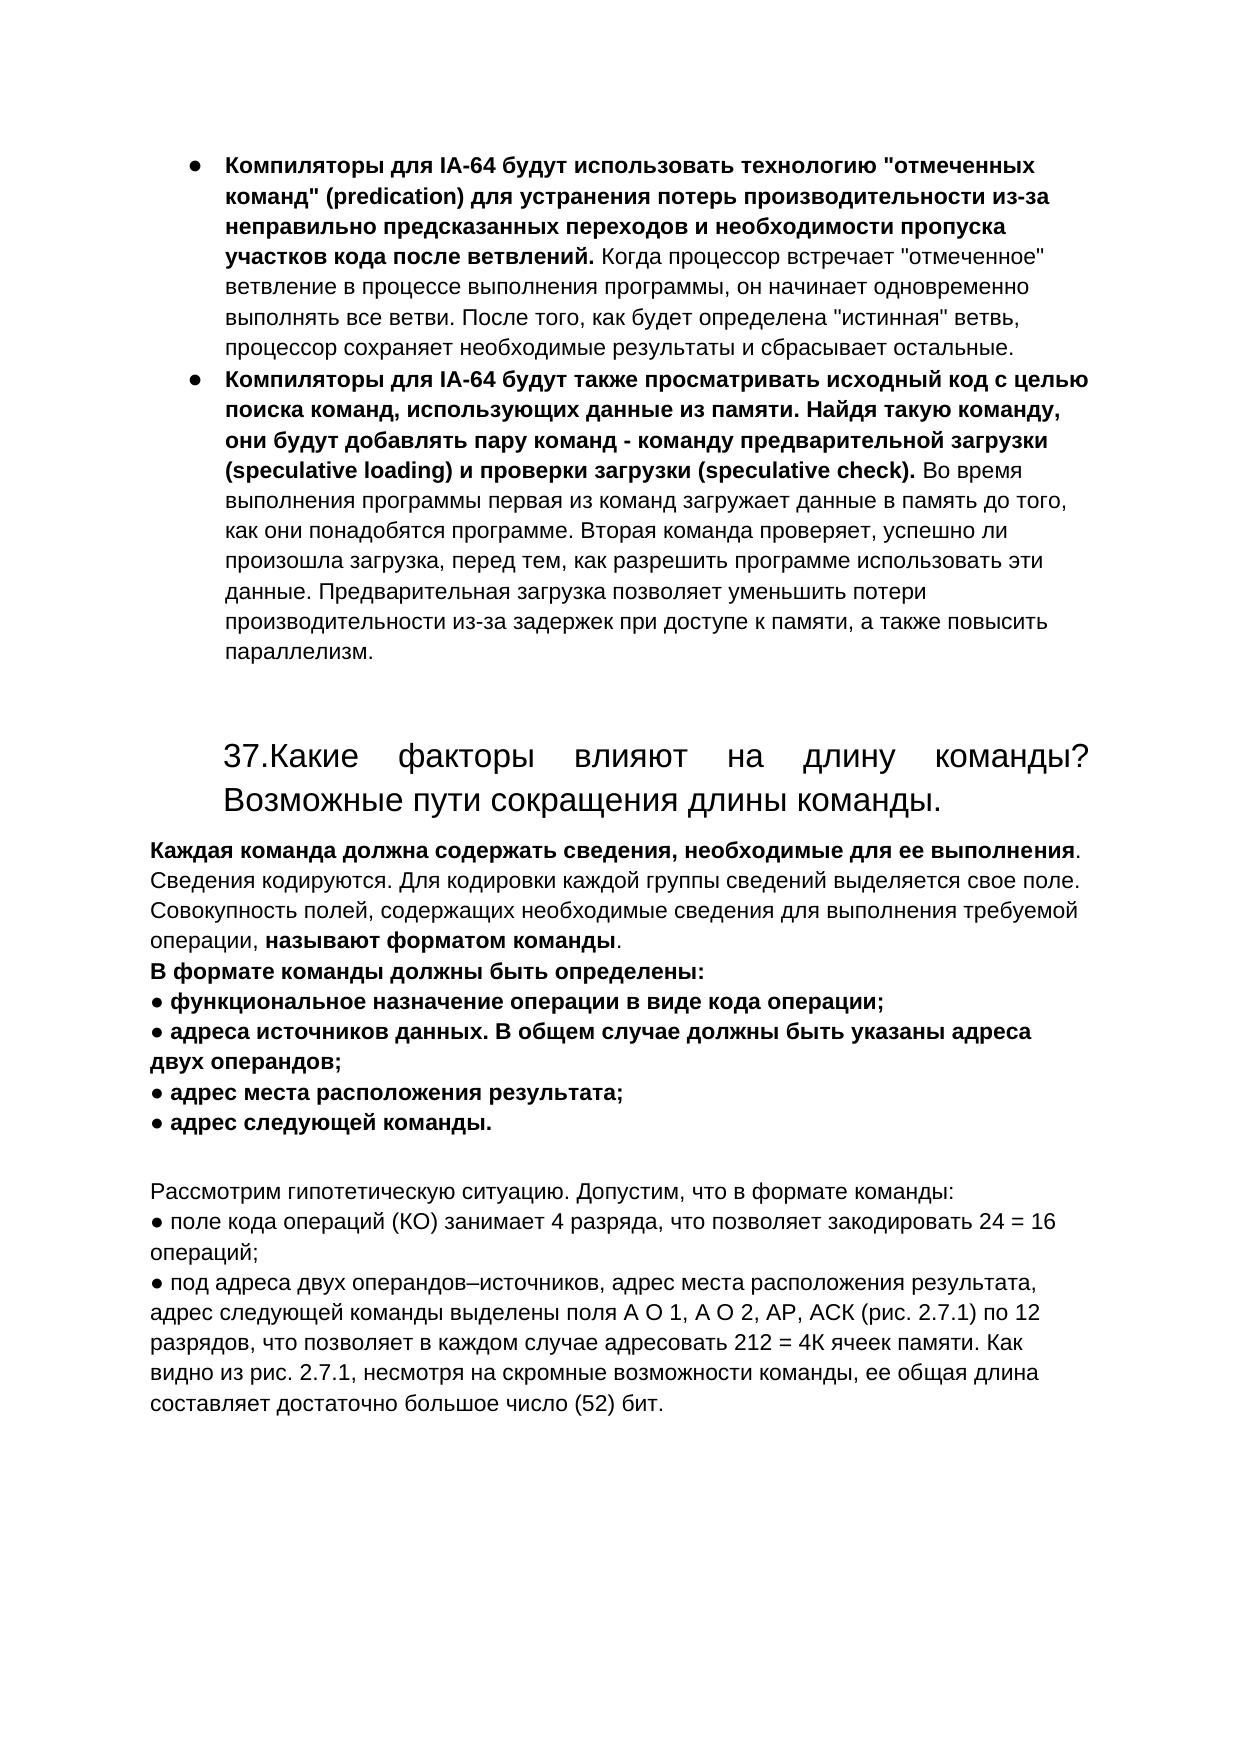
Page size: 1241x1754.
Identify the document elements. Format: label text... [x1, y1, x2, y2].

text Рассмотрим гипотетическую ситуацию. Допустим, что в формате команды: ● поле кода операций (КО) занимает 4 разряда, что позволяет закодировать 24 = 16 операций; ● под адреса двух операндов–источников, адрес места расположения результа­та, адрес следующей команды выделены поля А O 1, А O 2, АР, АСК (рис. 2.7.1) по 12 разрядов, что позволяет в каждом случае адресовать 212 = 4К ячеек памяти. Как видно из рис. 2.7.1, несмотря на скромные возможности команды, ее об­щая длина составляет достаточно большое число (52) бит. [150, 1178, 1090, 1416]
list Компиляторы для IA-64 будут использовать технологию "отмеченных команд" (predication) для устранения потерь производительности из-за неправильно предсказанных переходов и необходимости пропуска участков кода после ветвлений. Когда процессор встречает "отмеченное" ветвление в процессе выполнения программы, он начинает одновременно выполнять все ветви. После того, как будет определена "истинная" ветвь, процессор сохраняет необходимые результаты и сбрасывает остальные. [187, 150, 1090, 360]
subtitle 37.Какие факторы влияют на длину команды? Возможные пути сокращения длины команды. [223, 736, 1090, 819]
text В формате команды должны быть определены: ● функциональное назначение операции в виде кода операции; ● адреса источников данных. В общем случае должны быть указаны адреса двух операндов; ● адрес места расположения результата; ● адрес следующей команды. [150, 958, 1090, 1135]
text Каждая команда должна содержать сведения, необходимые для ее выполне­ния. Сведения кодируются. Для кодировки каждой группы сведений выделяется свое поле. Совокупность полей, содержащих необходимые сведения для выпол­нения требуемой операции, называют форматом команды. [150, 837, 1090, 954]
list Компиляторы для IA-64 будут также просматривать исходный код с целью поиска команд, использующих данные из памяти. Найдя такую команду, они будут добавлять пару команд - команду предварительной загрузки (speculative loading) и проверки загрузки (speculative check). Во время выполнения программы первая из команд загружает данные в память до того, как они понадобятся программе. Вторая команда проверяет, успешно ли произошла загрузка, перед тем, как разрешить программе использовать эти данные. Предварительная загрузка позволяет уменьшить потери производительности из-за задержек при доступе к памяти, а также повысить параллелизм. [187, 364, 1090, 664]
